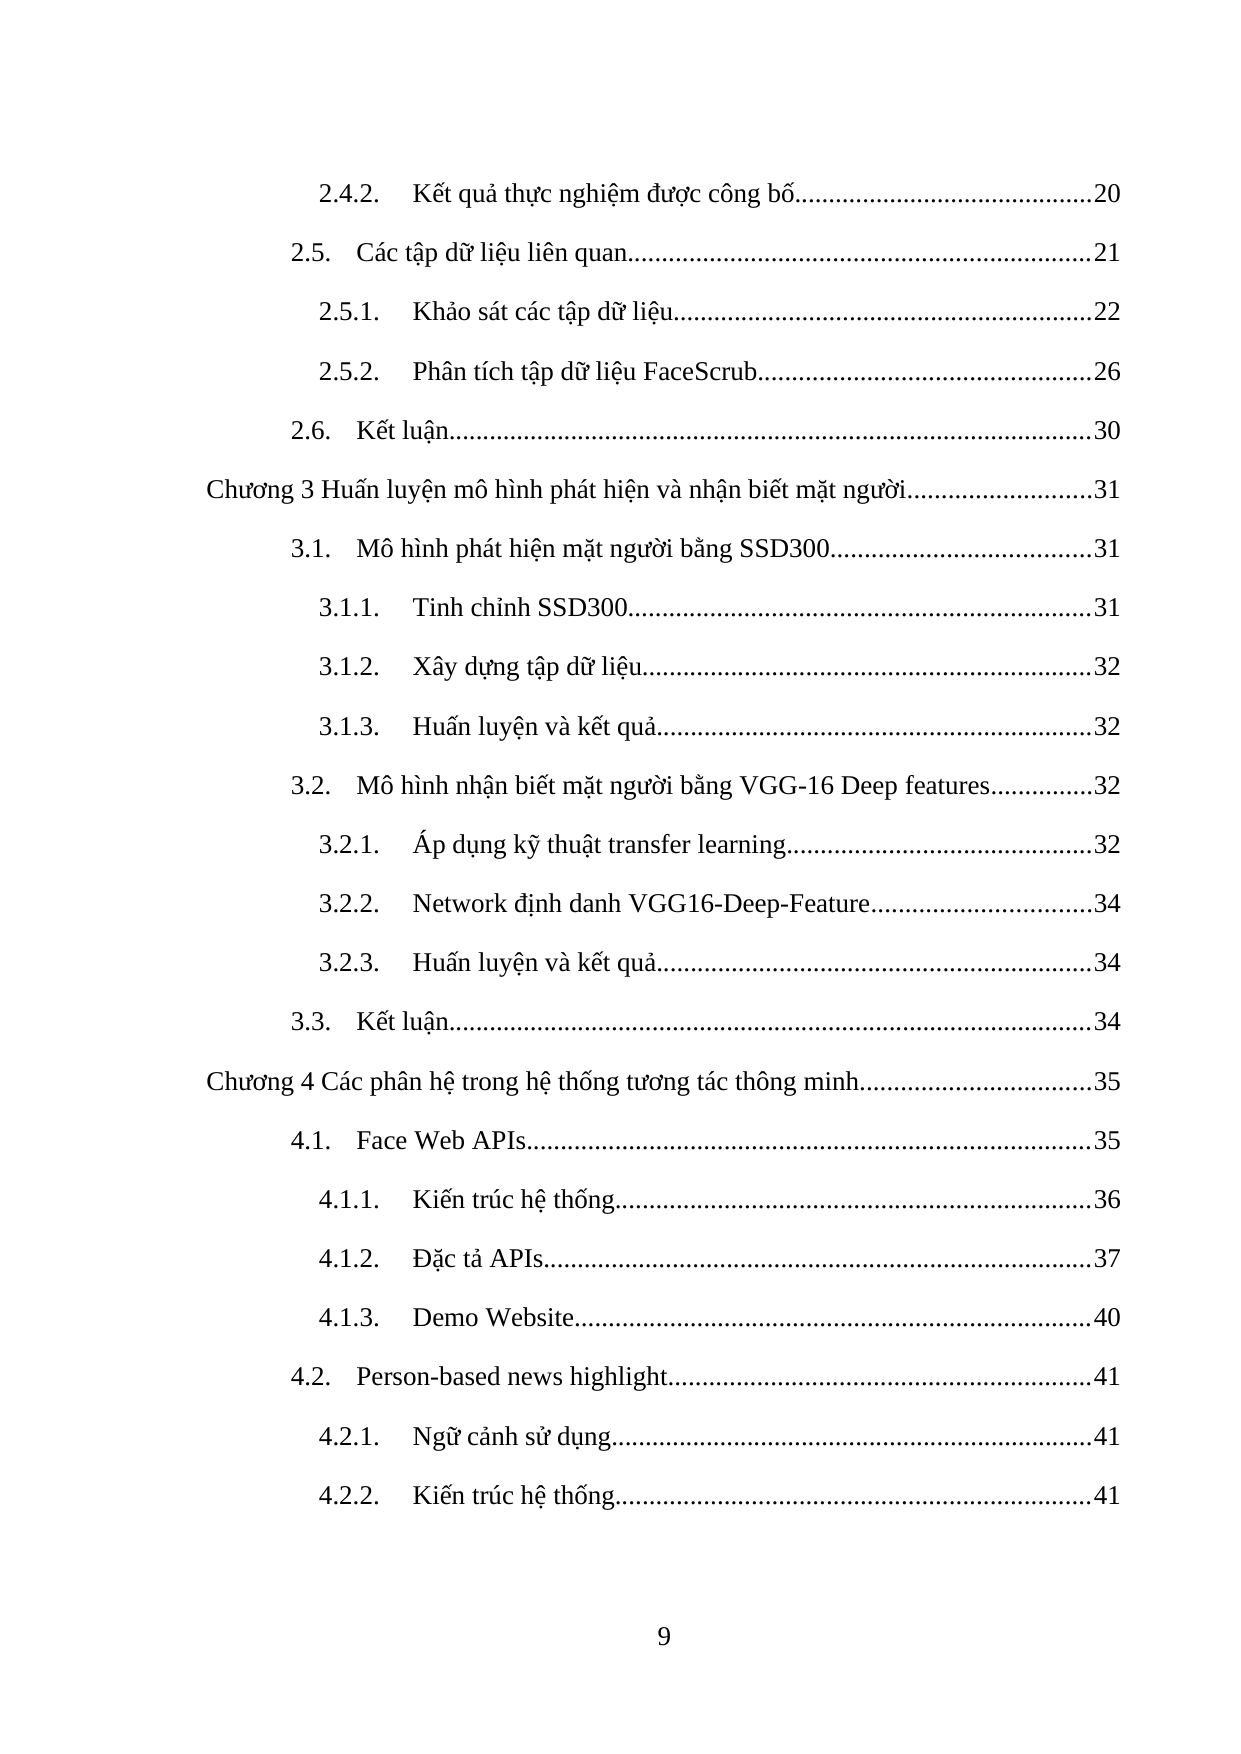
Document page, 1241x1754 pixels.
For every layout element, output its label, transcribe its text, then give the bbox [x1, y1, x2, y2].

text 2.4.2. Kết quả thực nghiệm được công bố 20 [319, 177, 1122, 208]
text 3.2. Mô hình nhận biết mặt người bằng VGG-16 Deep features 32 [291, 769, 1122, 800]
text 4.2.1. Ngữ cảnh sử dụng 41 [319, 1420, 1122, 1451]
text 4.1.2. Đặc tả APIs 37 [319, 1242, 1122, 1273]
text 2.5.2. Phân tích tập dữ liệu FaceScrub 26 [319, 355, 1122, 386]
text 3.1. Mô hình phát hiện mặt người bằng SSD300 31 [291, 532, 1122, 563]
text 2.6. Kết luận 30 [291, 414, 1122, 445]
text 2.5. Các tập dữ liệu liên quan 21 [291, 236, 1122, 267]
text 4.1. Face Web APIs 35 [291, 1124, 1122, 1155]
text 4.2.2. Kiến trúc hệ thống 41 [319, 1479, 1122, 1510]
text 4.1.3. Demo Website 40 [319, 1301, 1122, 1332]
text 3.2.1. Áp dụng kỹ thuật transfer learning 32 [319, 828, 1122, 859]
text 3.2.2. Network định danh VGG16-Deep-Feature 34 [319, 887, 1122, 918]
text 3.1.3. Huấn luyện và kết quả 32 [319, 710, 1122, 741]
text 3.1.2. Xây dựng tập dữ liệu 32 [319, 651, 1122, 682]
text 3.3. Kết luận 34 [291, 1006, 1122, 1037]
text Chương 3 Huấn luyện mô hình phát hiện và nhận biết mặt người 31 [206, 473, 1122, 504]
text 2.5.1. Khảo sát các tập dữ liệu 22 [319, 296, 1122, 327]
text 4.1.1. Kiến trúc hệ thống 36 [319, 1183, 1122, 1214]
text 4.2. Person-based news highlight 41 [291, 1361, 1122, 1392]
text 3.2.3. Huấn luyện và kết quả 34 [319, 946, 1122, 977]
text 3.1.1. Tinh chỉnh SSD300 31 [319, 591, 1122, 622]
text Chương 4 Các phân hệ trong hệ thống tương tác thông minh 35 [206, 1065, 1122, 1096]
